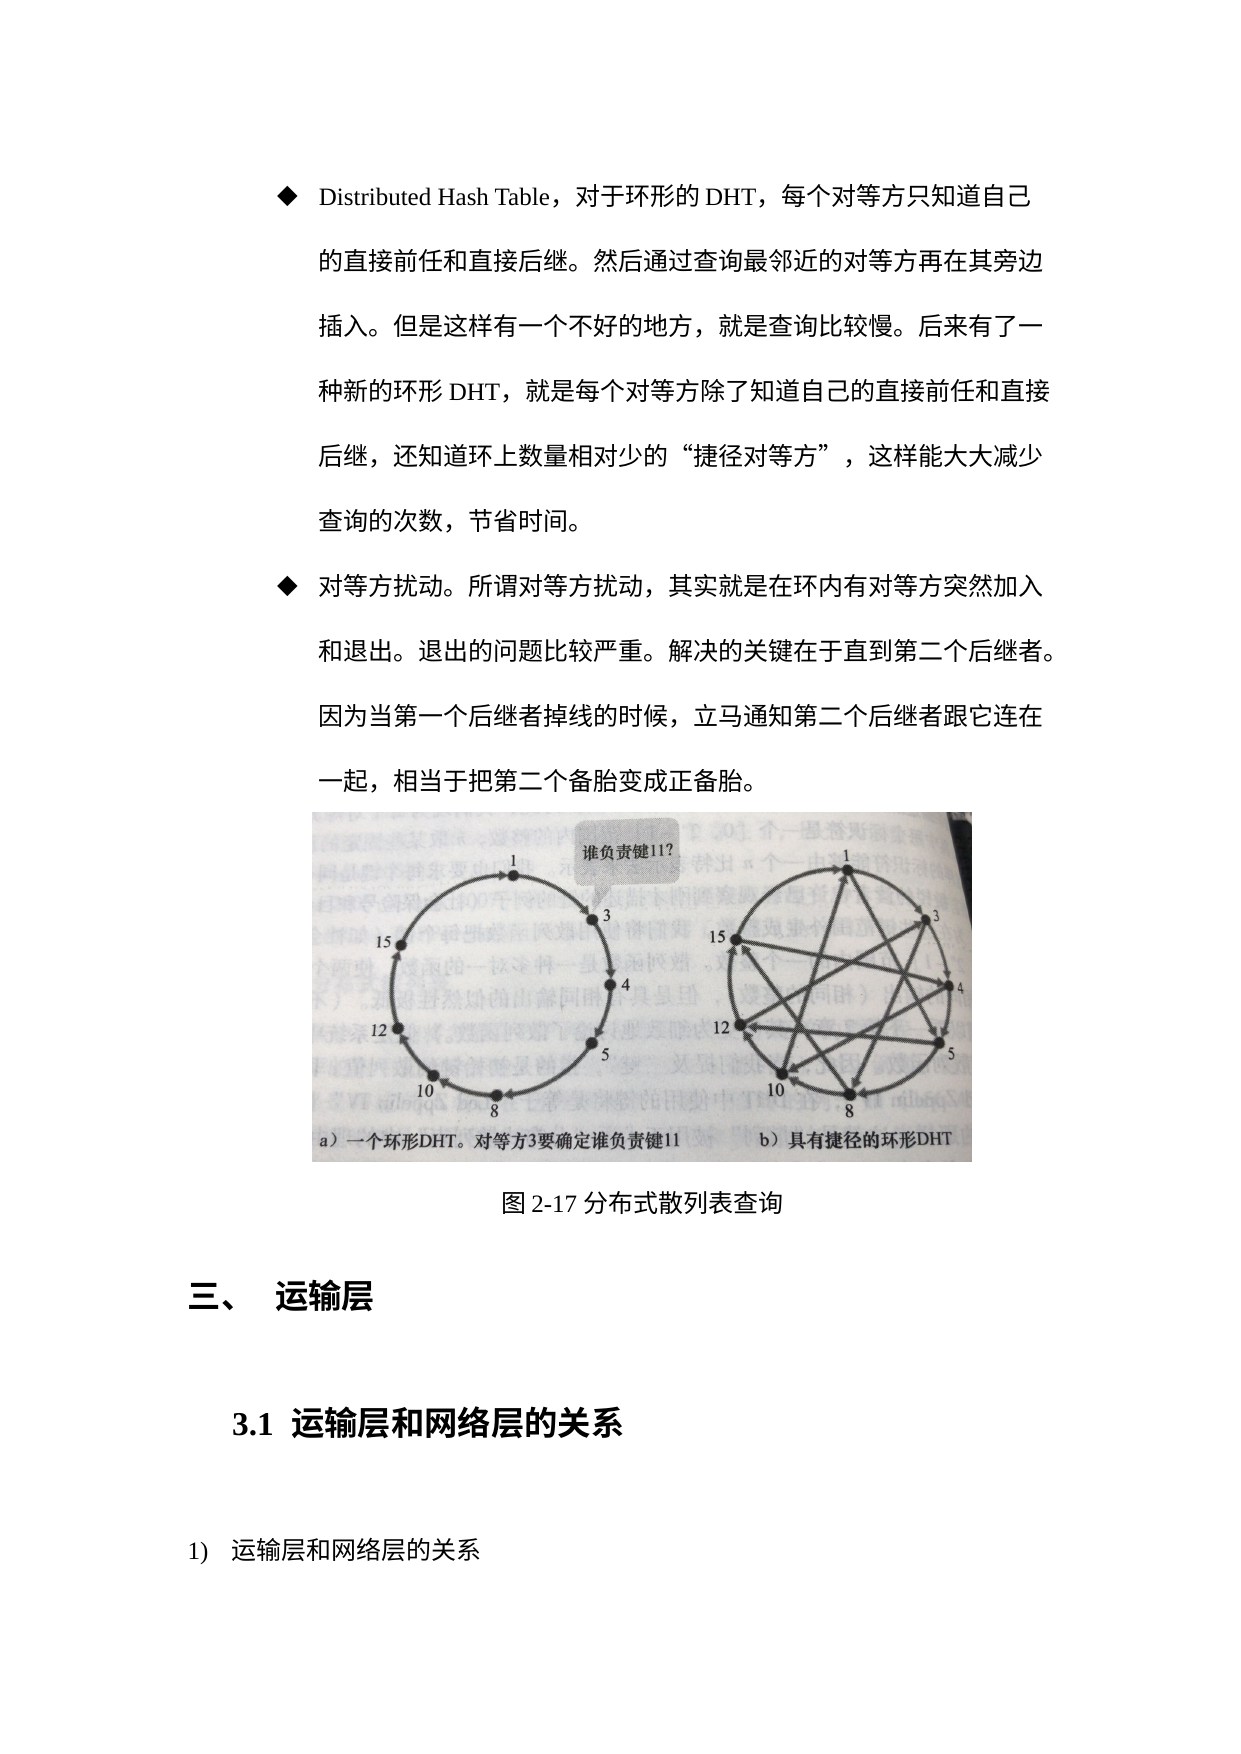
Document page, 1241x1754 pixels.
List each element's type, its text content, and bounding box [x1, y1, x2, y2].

list 运输层和网络层的关系 [187, 1516, 1053, 1581]
list 对等方扰动。所谓对等方扰动，其实就是在环内有对等方突然加入和退出。退出的问题比较严重。解决的关键在于直到第二个后继者。因为当第一个后继者掉线的时候，立马通知第二个后继者跟它连在一起，相当于把第二个备胎变成正备胎。 [275, 552, 1053, 812]
list 图2-17 分布式散列表查询 [231, 1169, 1053, 1234]
subtitle 运输层 [187, 1262, 1053, 1327]
picture [312, 812, 972, 1162]
subtitle 运输层和网络层的关系 [232, 1389, 1053, 1454]
list Distributed Hash Table，对于环形的DHT，每个对等方只知道自己的直接前任和直接后继。然后通过查询最邻近的对等方再在其旁边插入。但是这样有一个不好的地方，就是查询比较慢。后来有了一种新的环形DHT，就是每个对等方除了知道自己的直接前任和直接后继，还知道环上数量相对少的“捷径对等方”，这样能大大减少查询的次数，节省时间。 [275, 162, 1053, 552]
